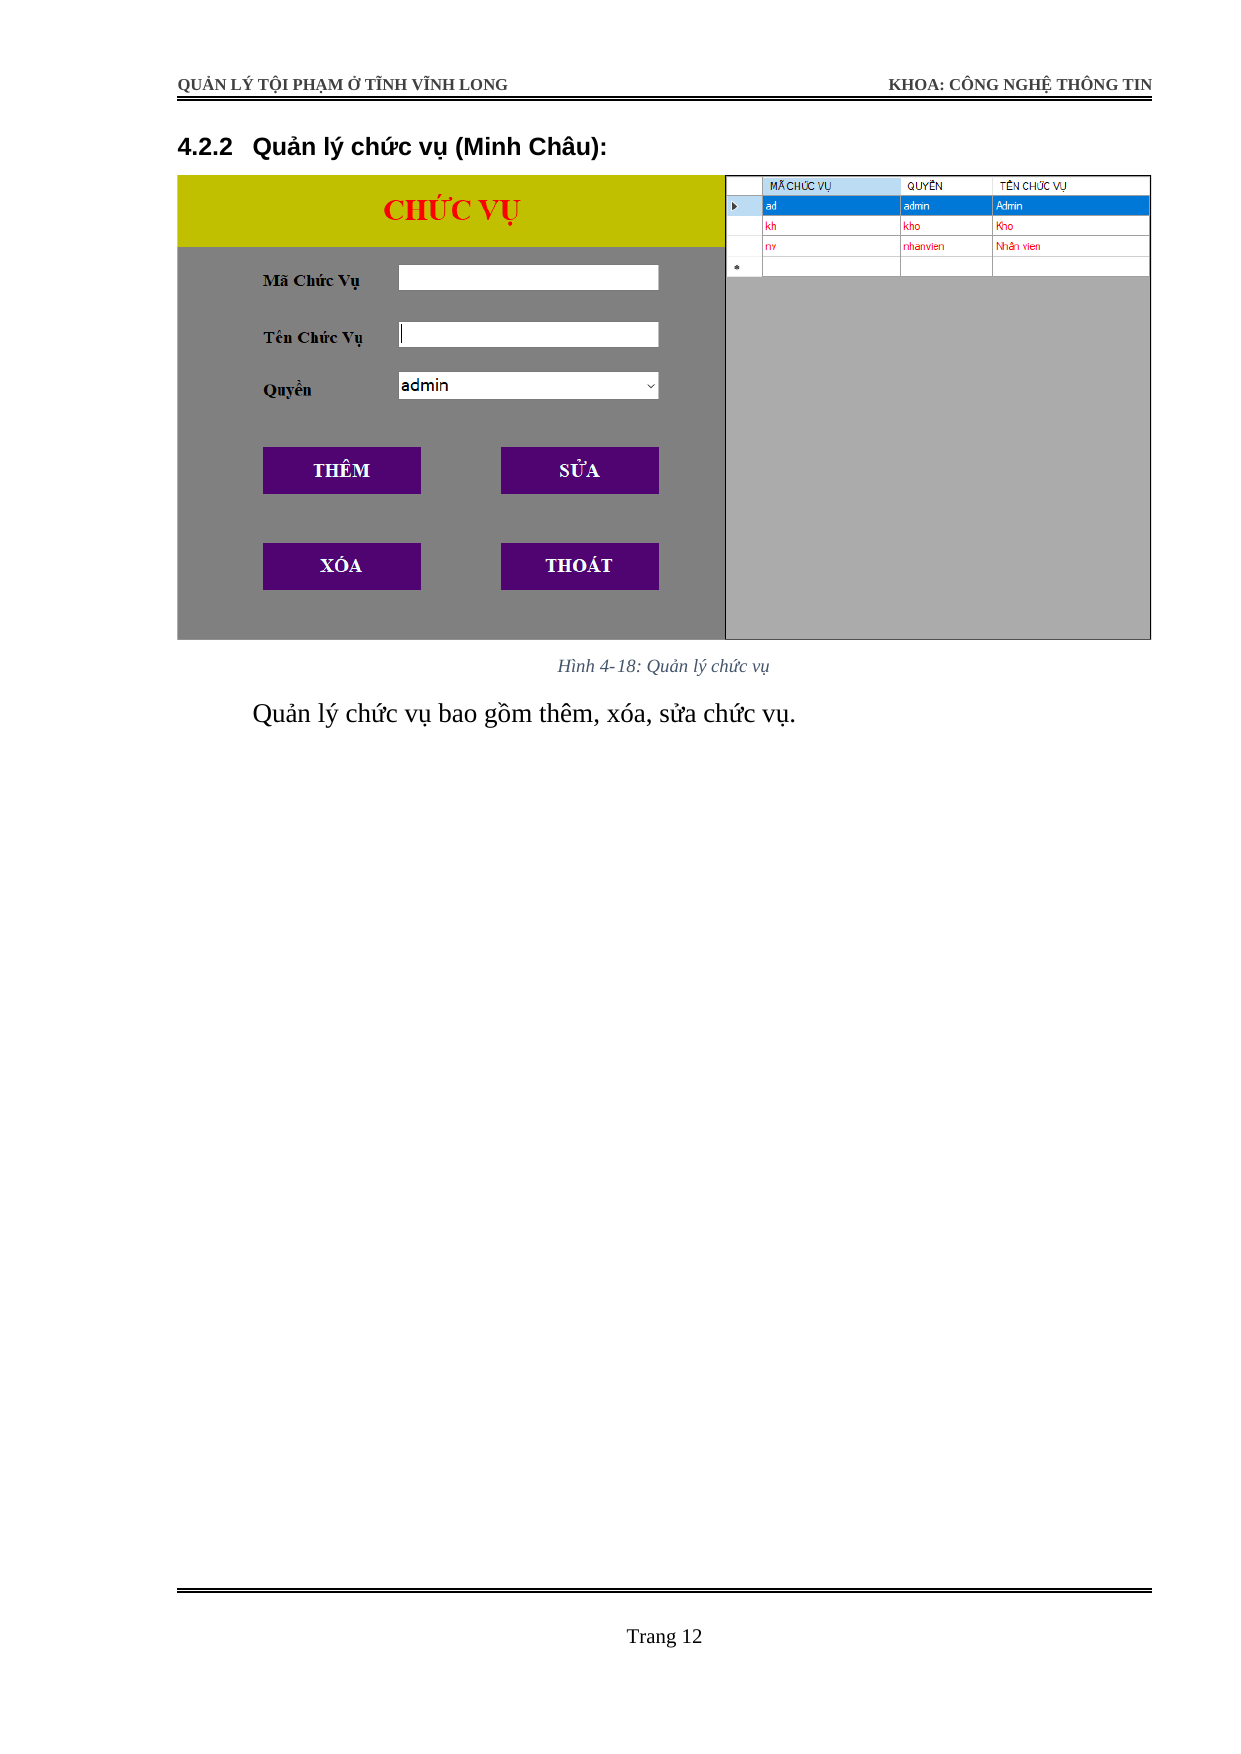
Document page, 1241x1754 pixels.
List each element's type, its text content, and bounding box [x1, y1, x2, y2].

text Hình 4-3: Quản lý chức vụ [177, 655, 1152, 676]
text Quản lý chức vụ bao gồm thêm, xóa, sửa chức vụ. [177, 697, 1152, 728]
picture [177, 175, 1152, 640]
subtitle Quản lý chức vụ (Minh Châu): [177, 132, 1152, 161]
